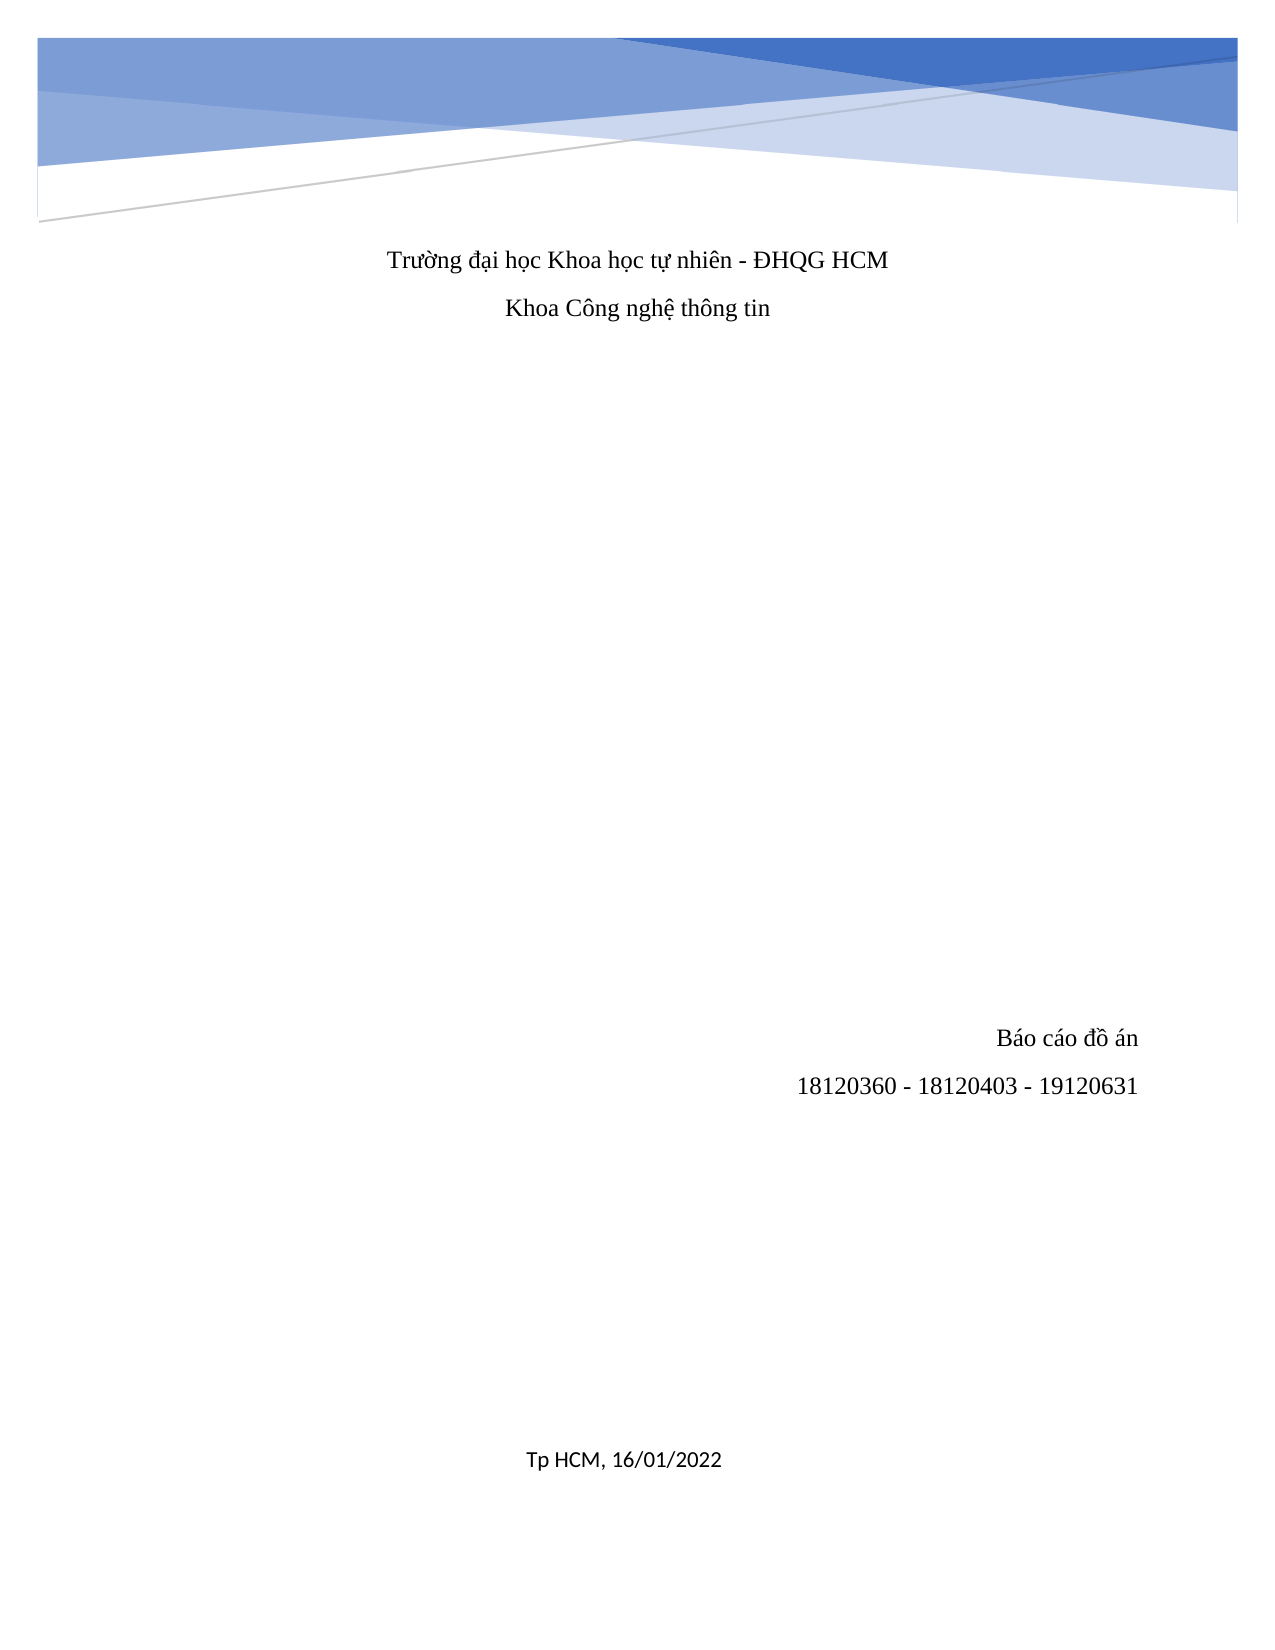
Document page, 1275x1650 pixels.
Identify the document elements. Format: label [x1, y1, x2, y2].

picture [37, 37, 1238, 238]
